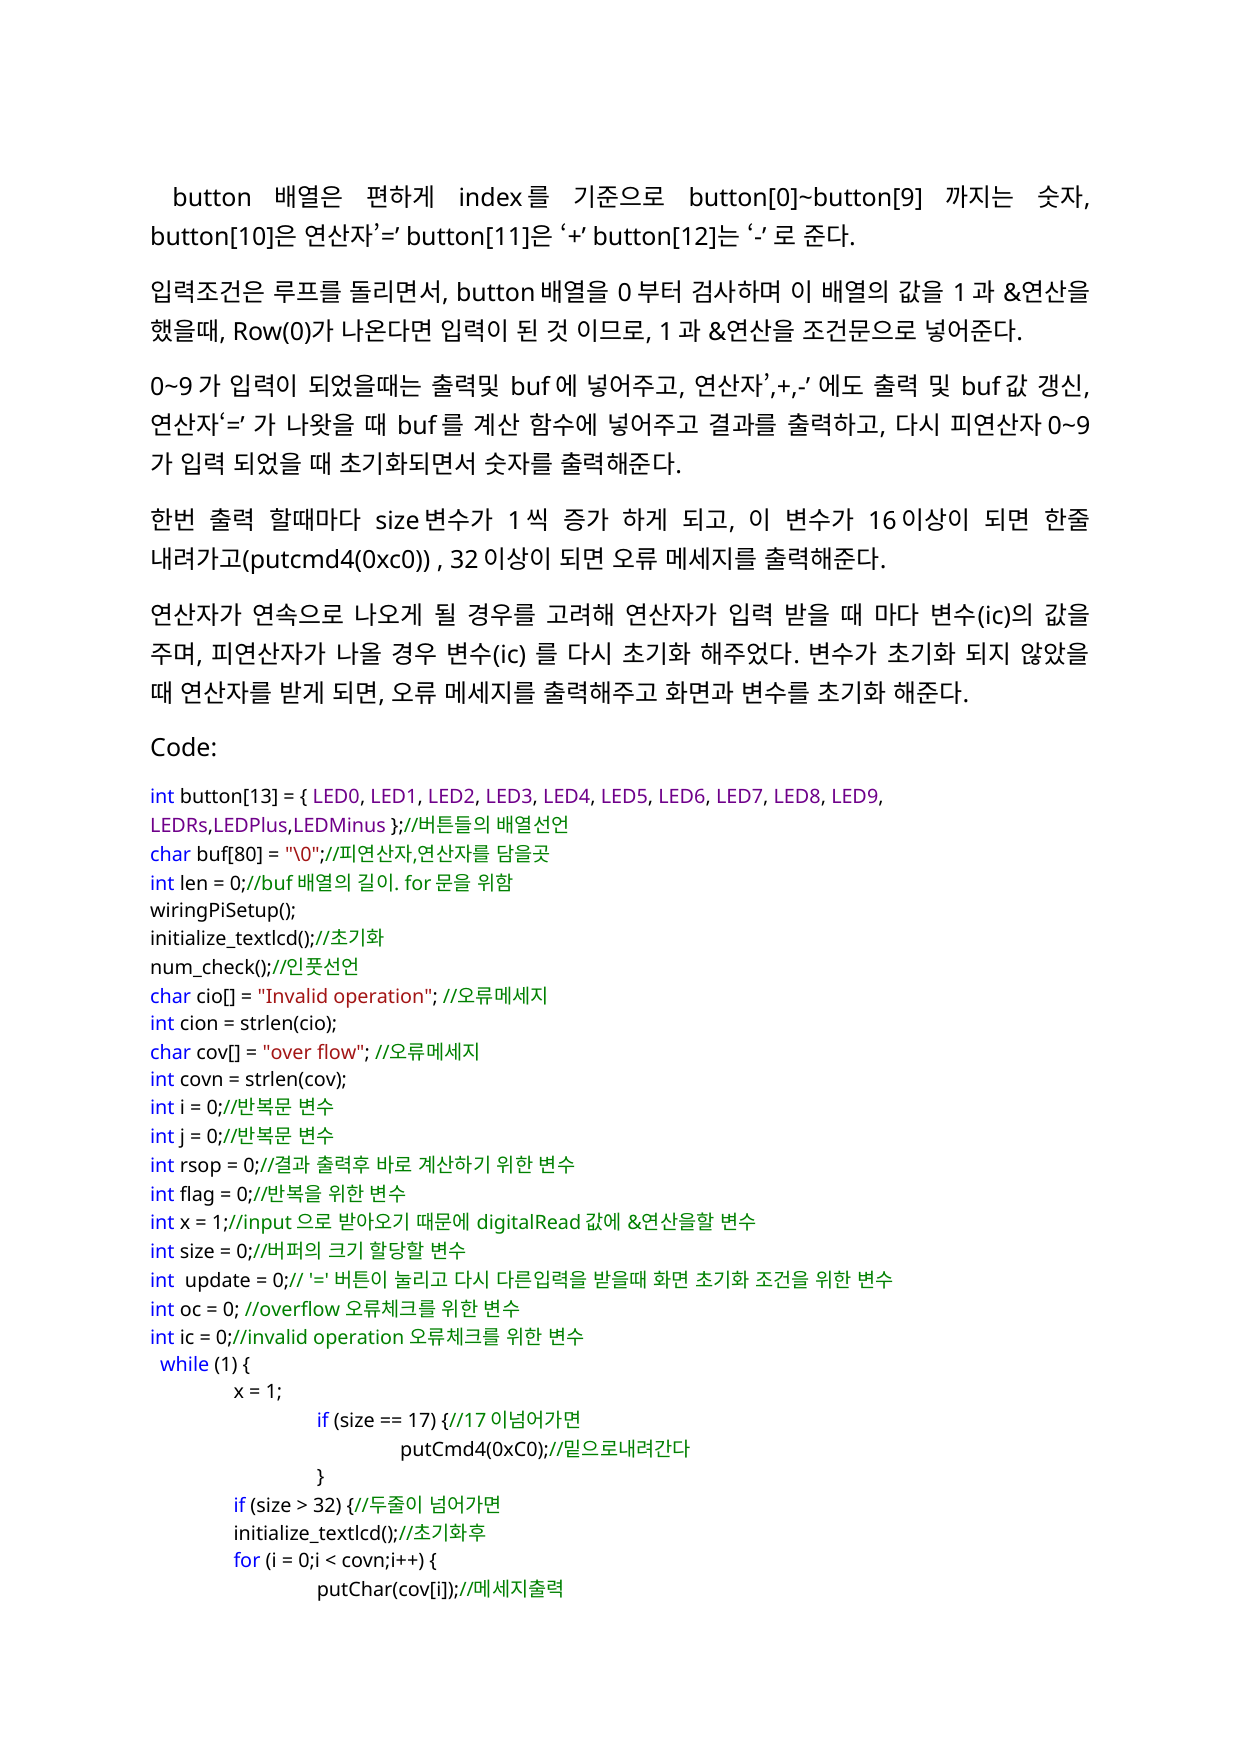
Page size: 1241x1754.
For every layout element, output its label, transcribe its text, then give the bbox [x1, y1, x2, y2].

text for (i = 0;i < covn;i++) { [150, 1547, 1090, 1573]
text int len = 0;//buf 배열의 길이. for문을 위함 [150, 867, 1090, 896]
text int j = 0;//반복문 변수 [150, 1121, 1090, 1149]
text } [150, 1462, 1090, 1489]
text putChar(cov[i]);//메세지출력 [150, 1573, 1090, 1602]
text int oc = 0; //overflow 오류체크를 위한 변수 [150, 1293, 1090, 1322]
text if (size == 17) {//17이넘어가면 [150, 1404, 1090, 1433]
text button 배열은 편하게 index를 기준으로 button[0]~button[9] 까지는 숫자, button[10]은 연산자’=’ button[11]은 ‘+’ button[12]는 ‘-’ 로 준다. [150, 177, 1090, 252]
text num_check();//인풋선언 [150, 952, 1090, 980]
text putCmd4(0xC0);//밑으로내려간다 [150, 1433, 1090, 1462]
text wiringPiSetup(); [150, 896, 1090, 923]
text 0~9가 입력이 되었을때는 출력및 buf에 넣어주고, 연산자’,+,-’ 에도 출력 및 buf값 갱신, 연산자‘=’ 가 나왓을 때 buf를 계산 함수에 넣어주고 결과를 출력하고, 다시 피연산자0~9가 입력 되었을 때 초기화되면서 숫자를 출력해준다. [150, 367, 1090, 481]
text 입력조건은 루프를 돌리면서, button배열을 0부터 검사하며 이 배열의 값을 1과 &연산을 했을때, Row(0)가 나온다면 입력이 된 것 이므로, 1과 &연산을 조건문으로 넣어준다. [150, 272, 1090, 347]
text initialize_textlcd();//초기화 [150, 923, 1090, 952]
text int update = 0;// '=' 버튼이 눌리고 다시 다른입력을 받을때 화면 초기화 조건을 위한 변수 [150, 1264, 1090, 1293]
text char buf[80] = "\0";//피연산자,연산자를 담을곳 [150, 838, 1090, 867]
text int flag = 0;//반복을 위한 변수 [150, 1178, 1090, 1207]
text x = 1; [150, 1378, 1090, 1404]
text initialize_textlcd();//초기화후 [150, 1518, 1090, 1547]
text 한번 출력 할때마다 size변수가 1씩 증가 하게 되고, 이 변수가 16이상이 되면 한줄 내려가고(putcmd4(0xc0)) , 32이상이 되면 오류 메세지를 출력해준다. [150, 501, 1090, 576]
text char cov[] = "over flow"; //오류메세지 [150, 1036, 1090, 1065]
text 연산자가 연속으로 나오게 될 경우를 고려해 연산자가 입력 받을 때 마다 변수(ic)의 값을 주며, 피연산자가 나올 경우 변수(ic) 를 다시 초기화 해주었다. 변수가 초기화 되지 않았을 때 연산자를 받게 되면, 오류 메세지를 출력해주고 화면과 변수를 초기화 해준다. [150, 595, 1090, 710]
text Code: [150, 729, 1090, 763]
text int button[13] = { LED0, LED1, LED2, LED3, LED4, LED5, LED6, LED7, LED8, LED9, LEDRs,LEDPlus,LEDMinus };//버튼들의 배열선언 [150, 783, 1090, 838]
text char cio[] = "Invalid operation"; //오류메세지 [150, 980, 1090, 1009]
text int x = 1;//input으로 받아오기 때문에 digitalRead값에 &연산을할 변수 [150, 1207, 1090, 1236]
text int size = 0;//버퍼의 크기 할당할 변수 [150, 1236, 1090, 1264]
text int covn = strlen(cov); [150, 1065, 1090, 1092]
text int ic = 0;//invalid operation 오류체크를 위한 변수 [150, 1322, 1090, 1351]
text if (size > 32) {//두줄이 넘어가면 [150, 1489, 1090, 1518]
text int rsop = 0;//결과 출력후 바로 계산하기 위한 변수 [150, 1149, 1090, 1178]
text int cion = strlen(cio); [150, 1009, 1090, 1036]
text int i = 0;//반복문 변수 [150, 1092, 1090, 1121]
text while (1) { [150, 1351, 1090, 1378]
